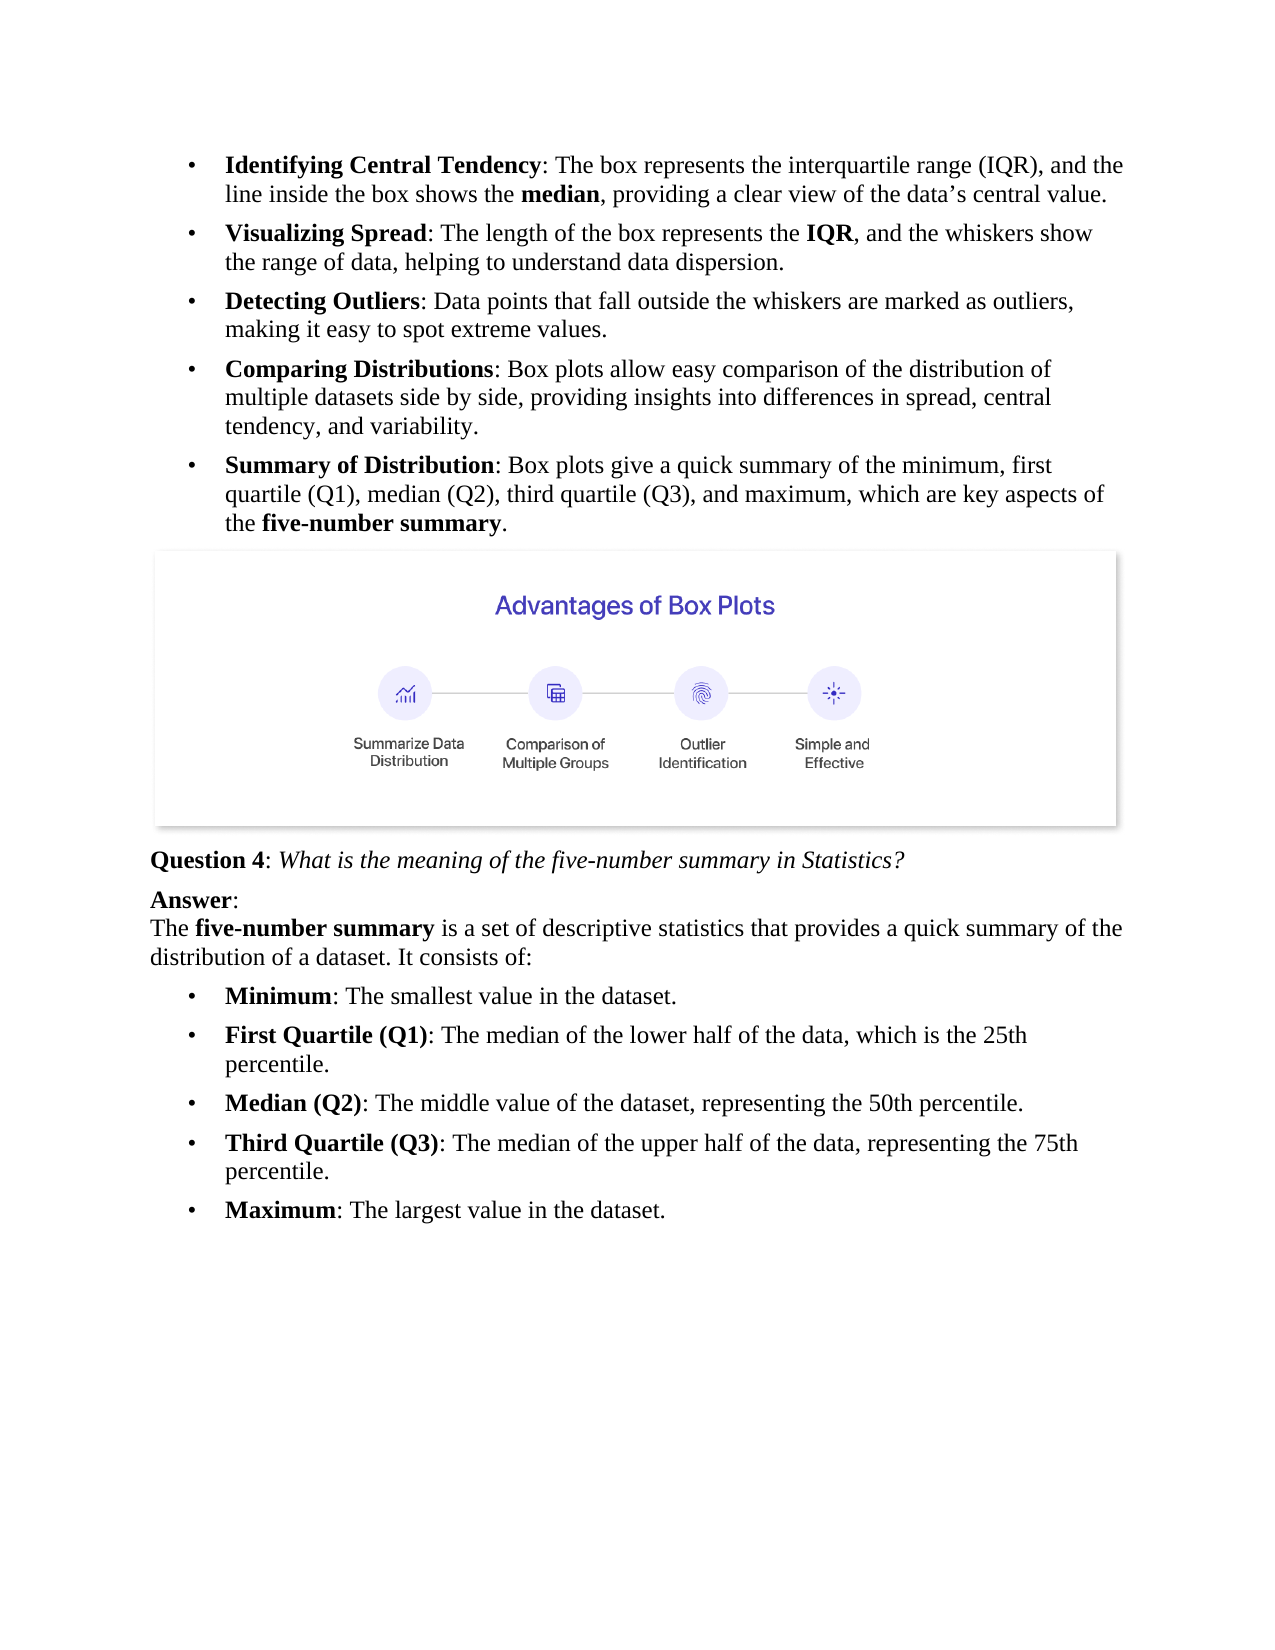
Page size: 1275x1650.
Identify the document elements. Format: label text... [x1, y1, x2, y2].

list Summary of Distribution: Box plots give a quick summary of the minimum, first quartile (Q1), median (Q2), third quartile (Q3), and maximum, which are key aspects of the five-number summary. [187, 450, 1125, 537]
picture [150, 547, 1125, 836]
list Third Quartile (Q3): The median of the upper half of the data, representing the 75th percentile. [187, 1128, 1125, 1185]
list Visualizing Spread: The length of the box represents the IQR, and the whiskers show the range of data, helping to understand data dispersion. [187, 218, 1125, 275]
list Detecting Outliers: Data points that fall outside the whiskers are marked as outliers, making it easy to spot extreme values. [187, 286, 1125, 343]
list Median (Q2): The middle value of the dataset, representing the 50th percentile. [187, 1088, 1125, 1117]
list Maximum: The largest value in the dataset. [187, 1196, 1125, 1224]
list Identifying Central Tendency: The box represents the interquartile range (IQR), and the line inside the box shows the median, providing a clear view of the data’s central value. [187, 150, 1125, 207]
list First Quartile (Q1): The median of the lower half of the data, which is the 25th percentile. [187, 1021, 1125, 1078]
text Question 4: What is the meaning of the five-number summary in Statistics? [150, 846, 1125, 874]
text Answer: The five-number summary is a set of descriptive statistics that provides a quick summary of the distribution of a dataset. It consists of: [150, 885, 1125, 971]
list Comparing Distributions: Box plots allow easy comparison of the distribution of multiple datasets side by side, providing insights into differences in spread, central tendency, and variability. [187, 354, 1125, 440]
list Minimum: The smallest value in the dataset. [187, 981, 1125, 1010]
